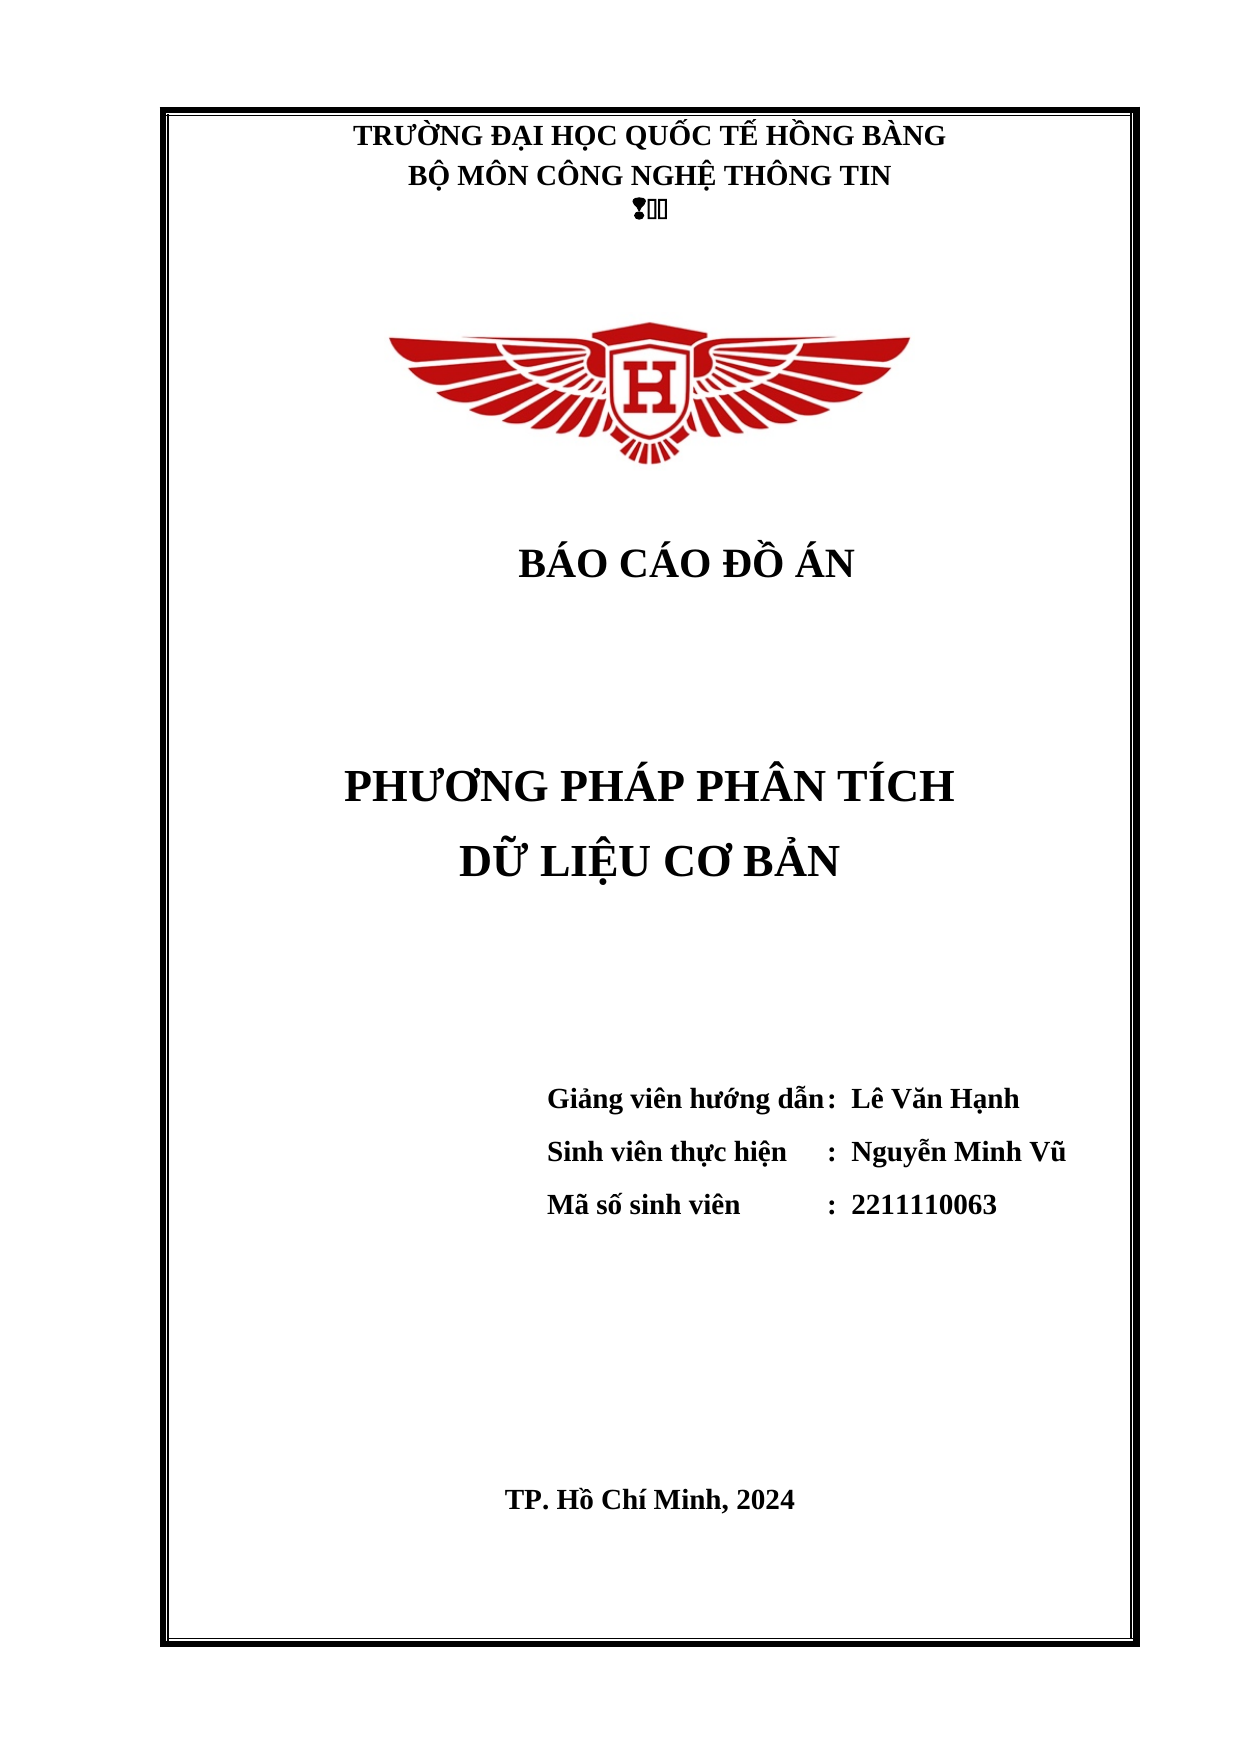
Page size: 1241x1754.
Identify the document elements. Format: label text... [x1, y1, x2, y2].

text TP. Hồ Chí Minh, 2024 [177, 1482, 1122, 1516]
picture [384, 312, 916, 471]
